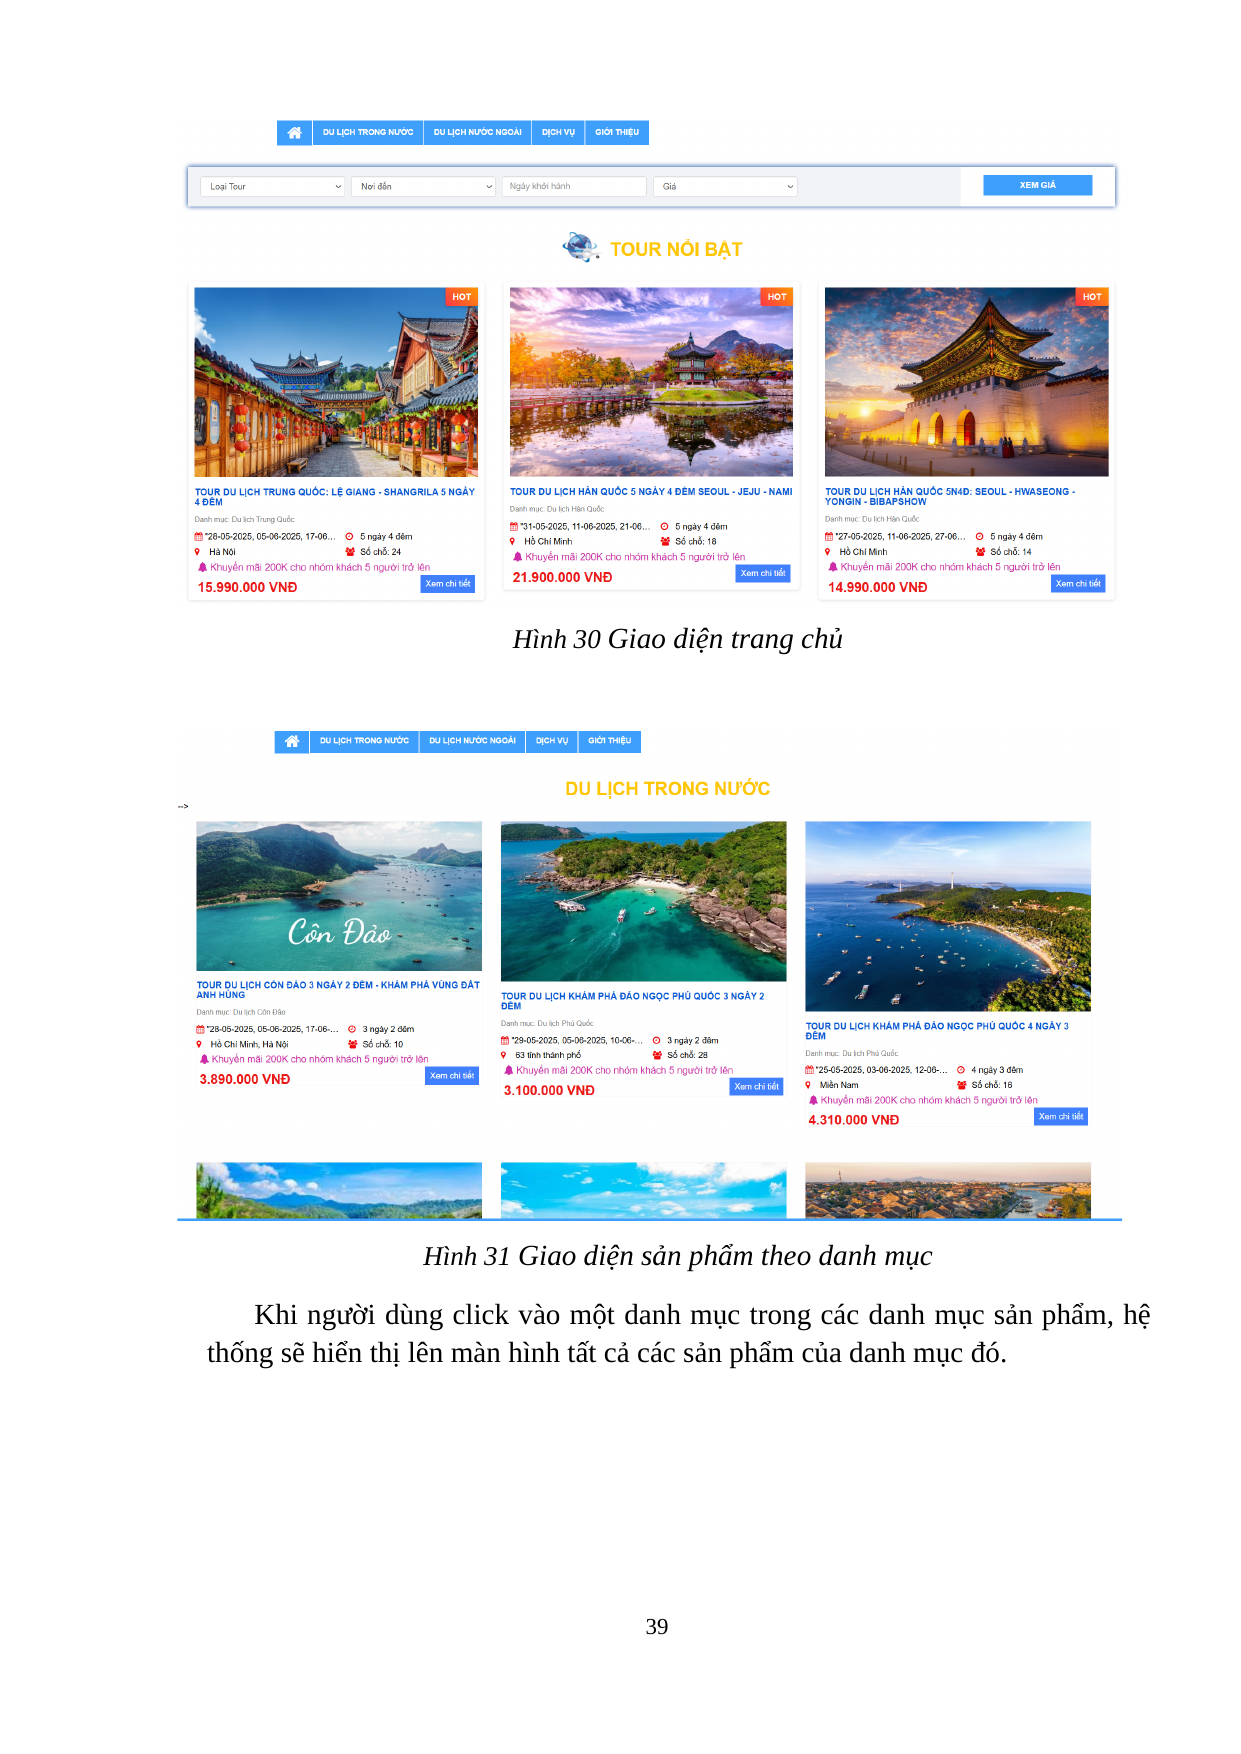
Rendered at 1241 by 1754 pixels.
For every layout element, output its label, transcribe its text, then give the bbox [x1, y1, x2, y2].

picture [177, 731, 1123, 1221]
text Khi người dùng click vào một danh mục trong các danh mục sản phẩm, hệ thống sẽ hiển thị lên màn hình tất cả các sản phẩm của danh mục đó. [207, 1297, 1152, 1369]
text Giao diện trang chủ [207, 622, 1152, 655]
text Giao diện sản phẩm theo danh mục [207, 1238, 1152, 1272]
picture [177, 118, 1123, 605]
